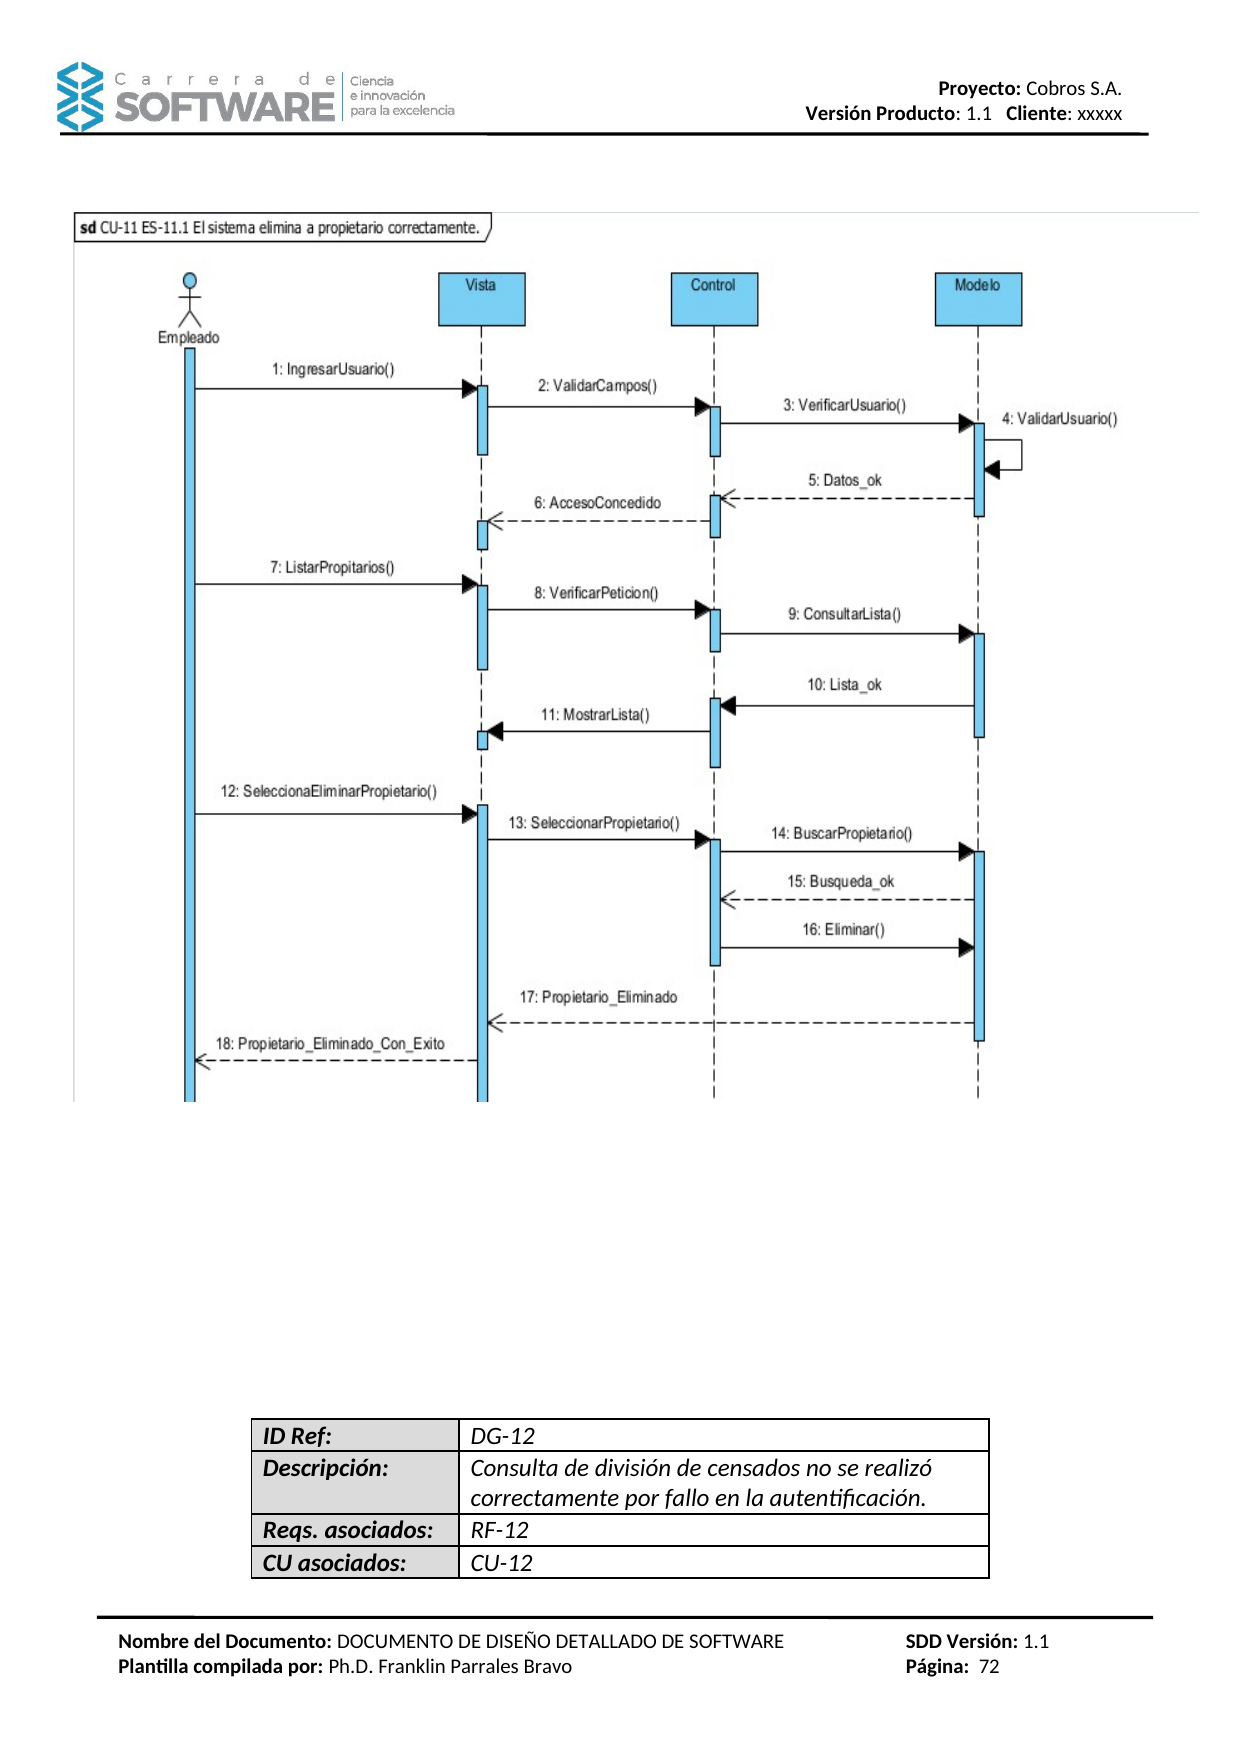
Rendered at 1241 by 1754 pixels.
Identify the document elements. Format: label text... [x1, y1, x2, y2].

table_header ID Ref: [252, 1420, 458, 1450]
table_cell Reqs. asociados: [252, 1515, 458, 1545]
table_cell RF-12 [460, 1515, 988, 1545]
table_cell Descripción: [252, 1452, 458, 1513]
picture [46, 46, 461, 154]
picture [73, 212, 1199, 1102]
table_header DG-12 [460, 1420, 988, 1450]
table_cell CU-12 [460, 1547, 988, 1577]
table_cell Consulta de división de censados no se realizó correctamente por fallo en la autentificación. [460, 1452, 988, 1513]
table_cell CU asociados: [252, 1547, 458, 1577]
